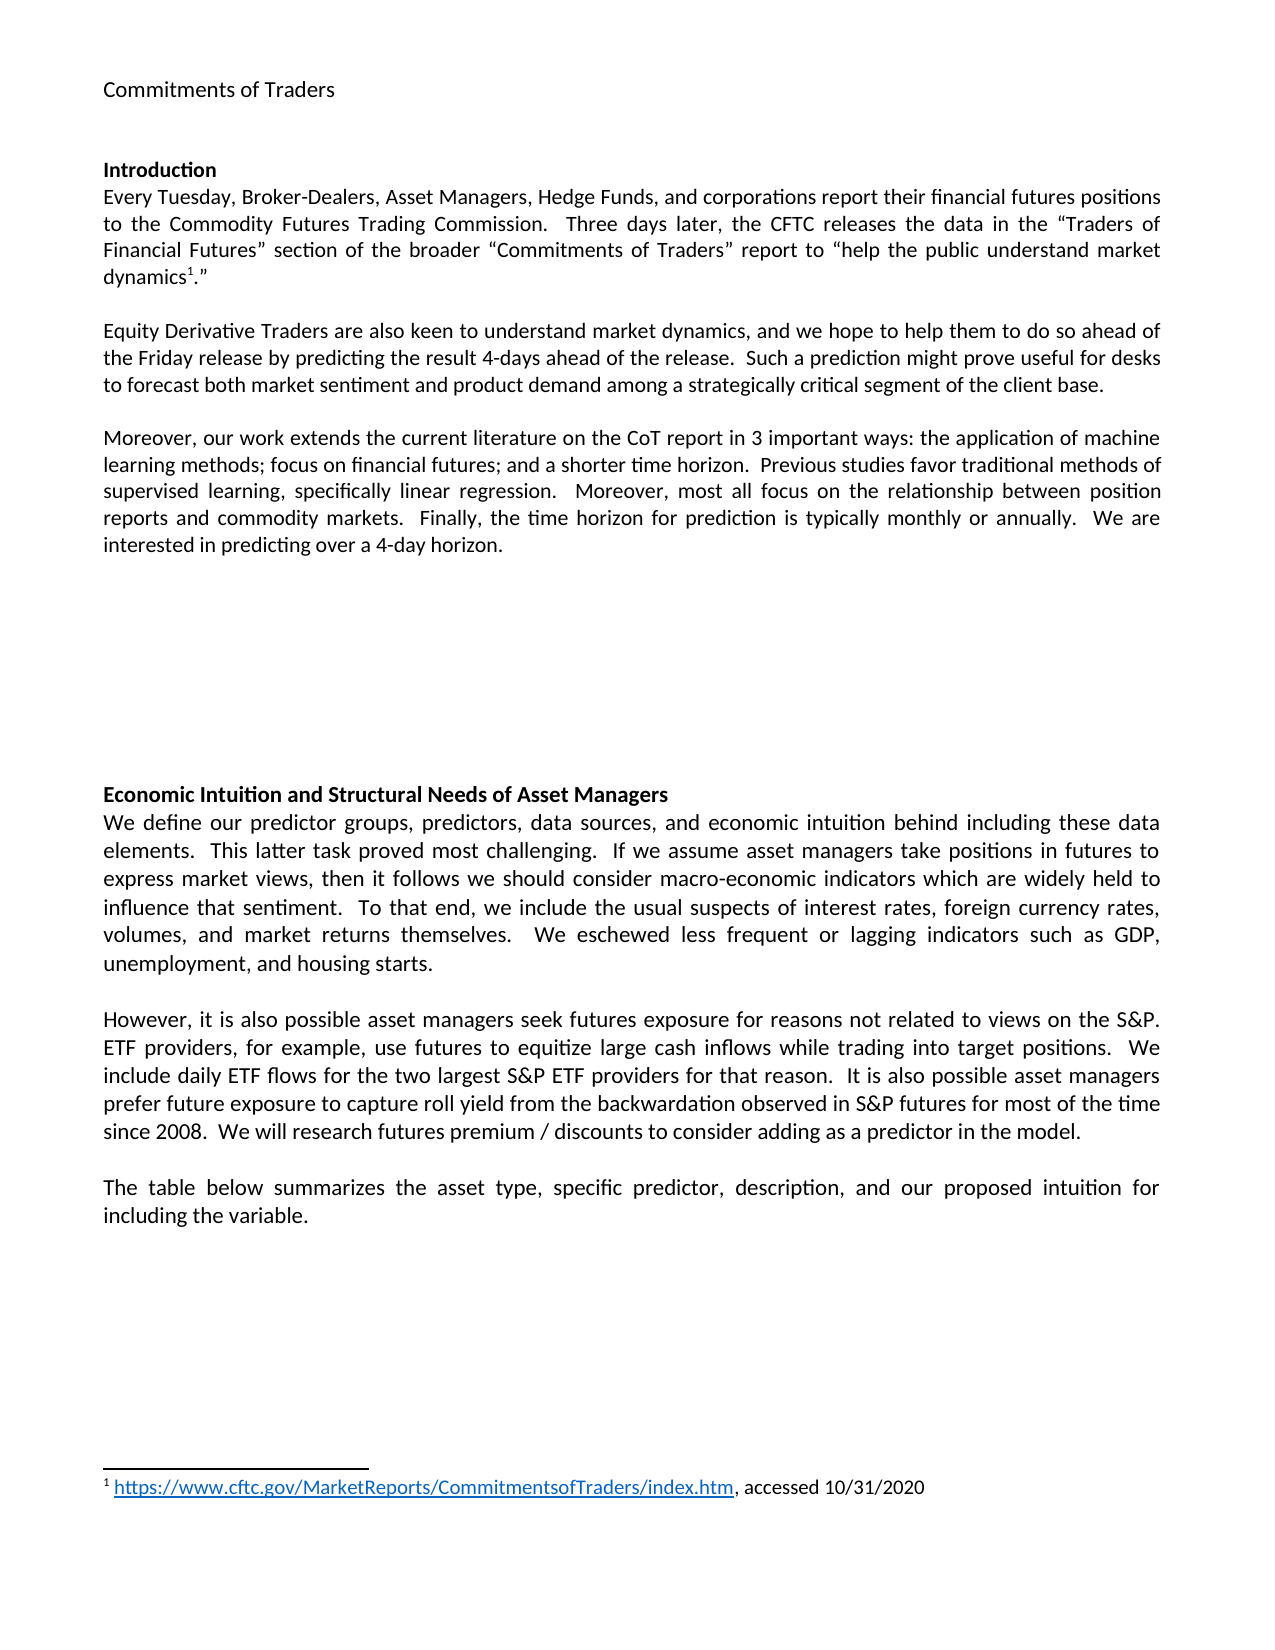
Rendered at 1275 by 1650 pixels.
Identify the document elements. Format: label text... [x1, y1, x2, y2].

text We define our predictor groups, predictors, data sources, and economic intuition behind including these data elements. This latter task proved most challenging. If we assume asset managers take positions in futures to express market views, then it follows we should consider macro-economic indicators which are widely held to influence that sentiment. To that end, we include the usual suspects of interest rates, foreign currency rates, volumes, and market returns themselves. We eschewed less frequent or lagging indicators such as GDP, unemployment, and housing starts. [103, 808, 1162, 977]
text Introduction [103, 156, 1162, 183]
text The table below summarizes the asset type, specific predictor, description, and our proposed intuition for including the variable. [103, 1173, 1162, 1229]
text Economic Intuition and Structural Needs of Asset Managers [103, 781, 1162, 808]
text Equity Derivative Traders are also keen to understand market dynamics, and we hope to help them to do so ahead of the Friday release by predicting the result 4-days ahead of the release. Such a prediction might prove useful for desks to forecast both market sentiment and product demand among a strategically critical segment of the client base. [103, 318, 1162, 398]
text However, it is also possible asset managers seek futures exposure for reasons not related to views on the S&P. ETF providers, for example, use futures to equitize large cash inflows while trading into target positions. We include daily ETF flows for the two largest S&P ETF providers for that reason. It is also possible asset managers prefer future exposure to capture roll yield from the backwardation observed in S&P futures for most of the time since 2008. We will research futures premium / discounts to consider adding as a predictor in the model. [103, 1005, 1162, 1145]
text Every Tuesday, Broker-Dealers, Asset Managers, Hedge Funds, and corporations report their financial futures positions to the Commodity Futures Trading Commission. Three days later, the CFTC releases the data in the “Traders of Financial Futures” section of the broader “Commitments of Traders” report to “help the public understand market dynamics.” [103, 183, 1162, 290]
text Moreover, our work extends the current literature on the CoT report in 3 important ways: the application of machine learning methods; focus on financial futures; and a shorter time horizon. Previous studies favor traditional methods of supervised learning, specifically linear regression. Moreover, most all focus on the relationship between position reports and commodity markets. Finally, the time horizon for prediction is typically monthly or annually. We are interested in predicting over a 4-day horizon. [103, 424, 1162, 558]
